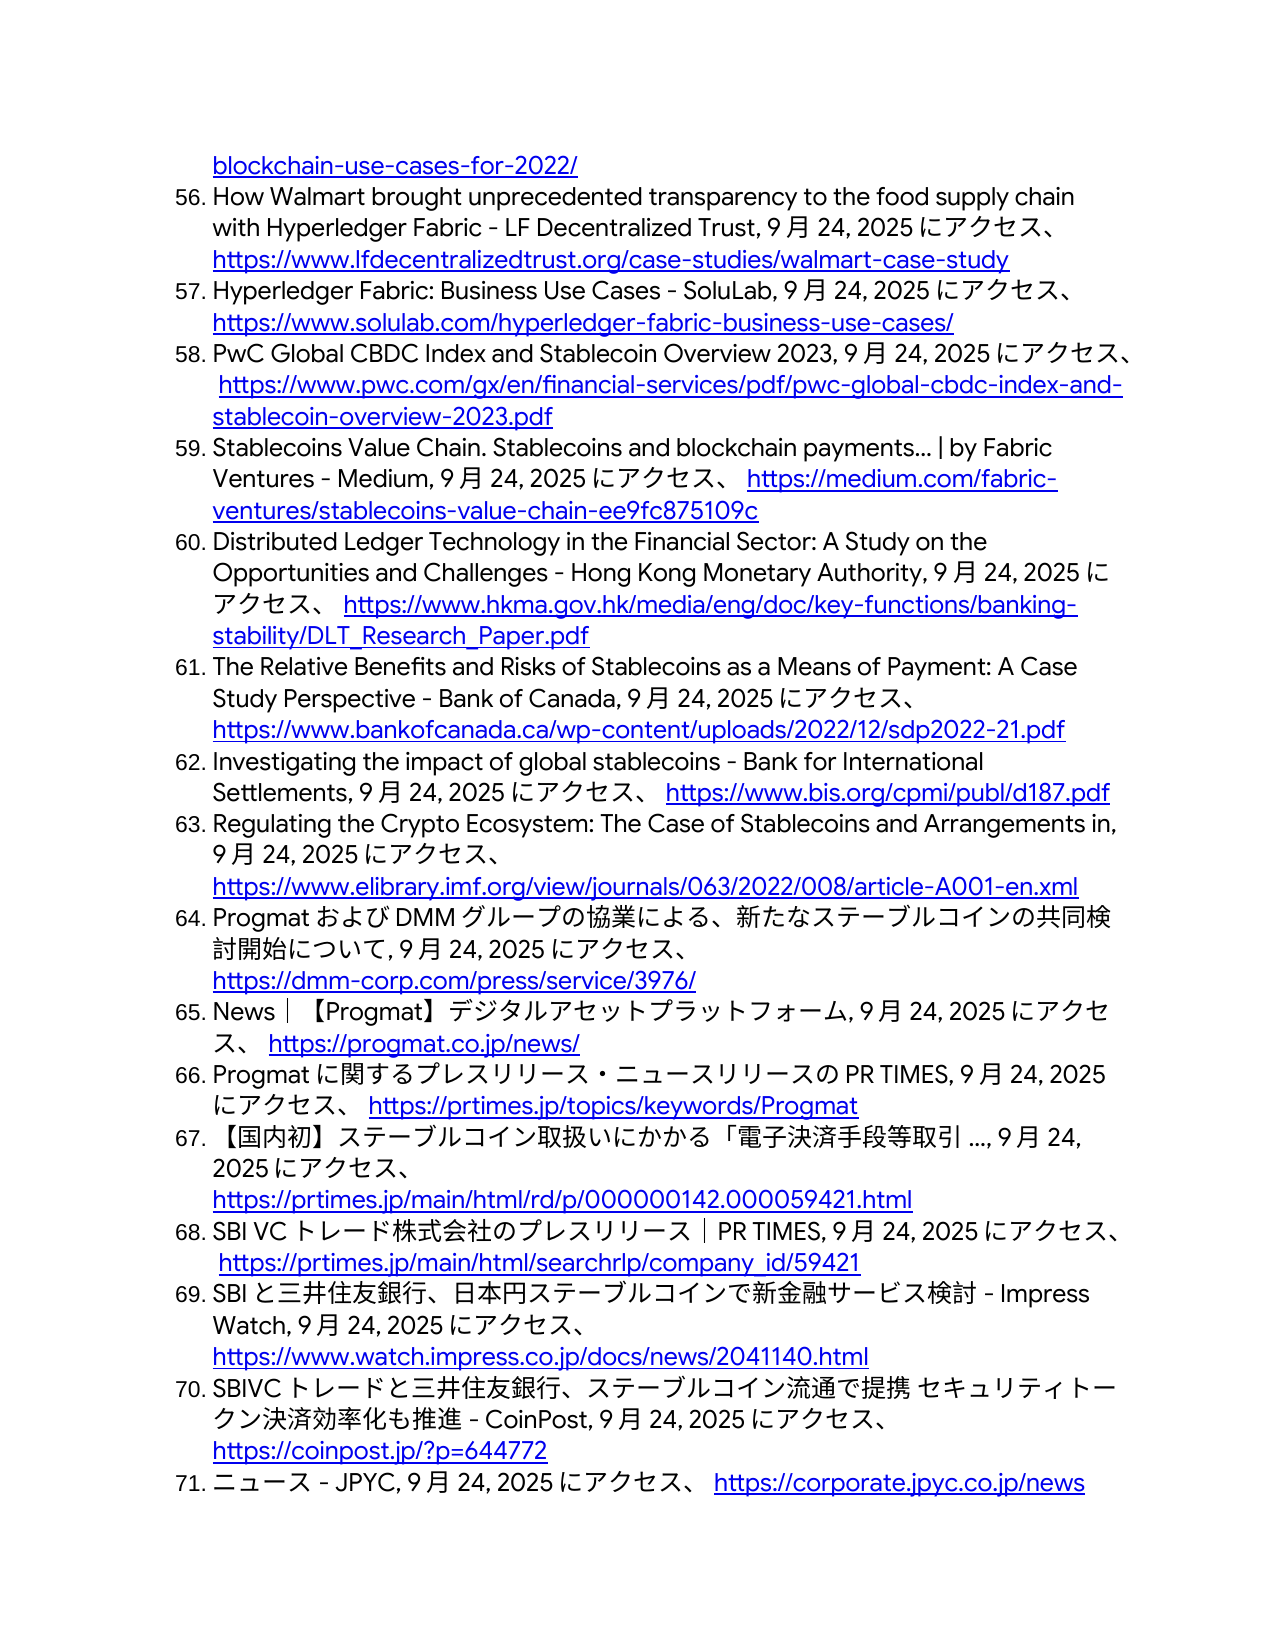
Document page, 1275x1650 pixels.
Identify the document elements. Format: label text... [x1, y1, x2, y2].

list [175, 150, 1125, 181]
list Regulating the Crypto Ecosystem: The Case of Stablecoins and Arrangements in, 9月 24, 2025にアクセス、 https://www.elibrary.imf.org/view/journals/063/2022/008/article-A001-en.xml [175, 808, 1125, 902]
list ニュース - JPYC, 9月 24, 2025にアクセス、 https://corporate.jpyc.co.jp/news [175, 1467, 1125, 1498]
list Stablecoins Value Chain. Stablecoins and blockchain payments… | by Fabric Ventures - Medium, 9月 24, 2025にアクセス、 https://medium.com/fabric-ventures/stablecoins-value-chain-ee9fc875109c [175, 432, 1125, 526]
list ProgmatおよびDMMグループの協業による、新たなステーブルコインの共同検討開始について, 9月 24, 2025にアクセス、 https://dmm-corp.com/press/service/3976/ [175, 902, 1125, 997]
list Investigating the impact of global stablecoins - Bank for International Settlements, 9月 24, 2025にアクセス、 https://www.bis.org/cpmi/publ/d187.pdf [175, 746, 1125, 808]
list News｜【Progmat】デジタルアセットプラットフォーム, 9月 24, 2025にアクセス、 https://progmat.co.jp/news/ [175, 997, 1125, 1059]
list SBIと三井住友銀行、日本円ステーブルコインで新金融サービス検討 - Impress Watch, 9月 24, 2025にアクセス、 https://www.watch.impress.co.jp/docs/news/2041140.html [175, 1279, 1125, 1373]
list PwC Global CBDC Index and Stablecoin Overview 2023, 9月 24, 2025にアクセス、 https://www.pwc.com/gx/en/financial-services/pdf/pwc-global-cbdc-index-and-stablecoin-overview-2023.pdf [175, 338, 1125, 432]
list Progmatに関するプレスリリース・ニュースリリースのPR TIMES, 9月 24, 2025にアクセス、 https://prtimes.jp/topics/keywords/Progmat [175, 1059, 1125, 1122]
list Hyperledger Fabric: Business Use Cases - SoluLab, 9月 24, 2025にアクセス、 https://www.solulab.com/hyperledger-fabric-business-use-cases/ [175, 275, 1125, 338]
list How Walmart brought unprecedented transparency to the food supply chain with Hyperledger Fabric - LF Decentralized Trust, 9月 24, 2025にアクセス、 https://www.lfdecentralizedtrust.org/case-studies/walmart-case-study [175, 181, 1125, 275]
list SBI VCトレード株式会社のプレスリリース｜PR TIMES, 9月 24, 2025にアクセス、 https://prtimes.jp/main/html/searchrlp/company_id/59421 [175, 1216, 1125, 1279]
list SBIVCトレードと三井住友銀行、ステーブルコイン流通で提携 セキュリティトークン決済効率化も推進 - CoinPost, 9月 24, 2025にアクセス、 https://coinpost.jp/?p=644772 [175, 1373, 1125, 1467]
list The Relative Benefits and Risks of Stablecoins as a Means of Payment: A Case Study Perspective - Bank of Canada, 9月 24, 2025にアクセス、 https://www.bankofcanada.ca/wp-content/uploads/2022/12/sdp2022-21.pdf [175, 652, 1125, 746]
list 【国内初】ステーブルコイン取扱いにかかる「電子決済手段等取引 ..., 9月 24, 2025にアクセス、 https://prtimes.jp/main/html/rd/p/000000142.000059421.html [175, 1122, 1125, 1216]
list Distributed Ledger Technology in the Financial Sector: A Study on the Opportunities and Challenges - Hong Kong Monetary Authority, 9月 24, 2025にアクセス、 https://www.hkma.gov.hk/media/eng/doc/key-functions/banking-stability/DLT_Research_Paper.pdf [175, 526, 1125, 652]
